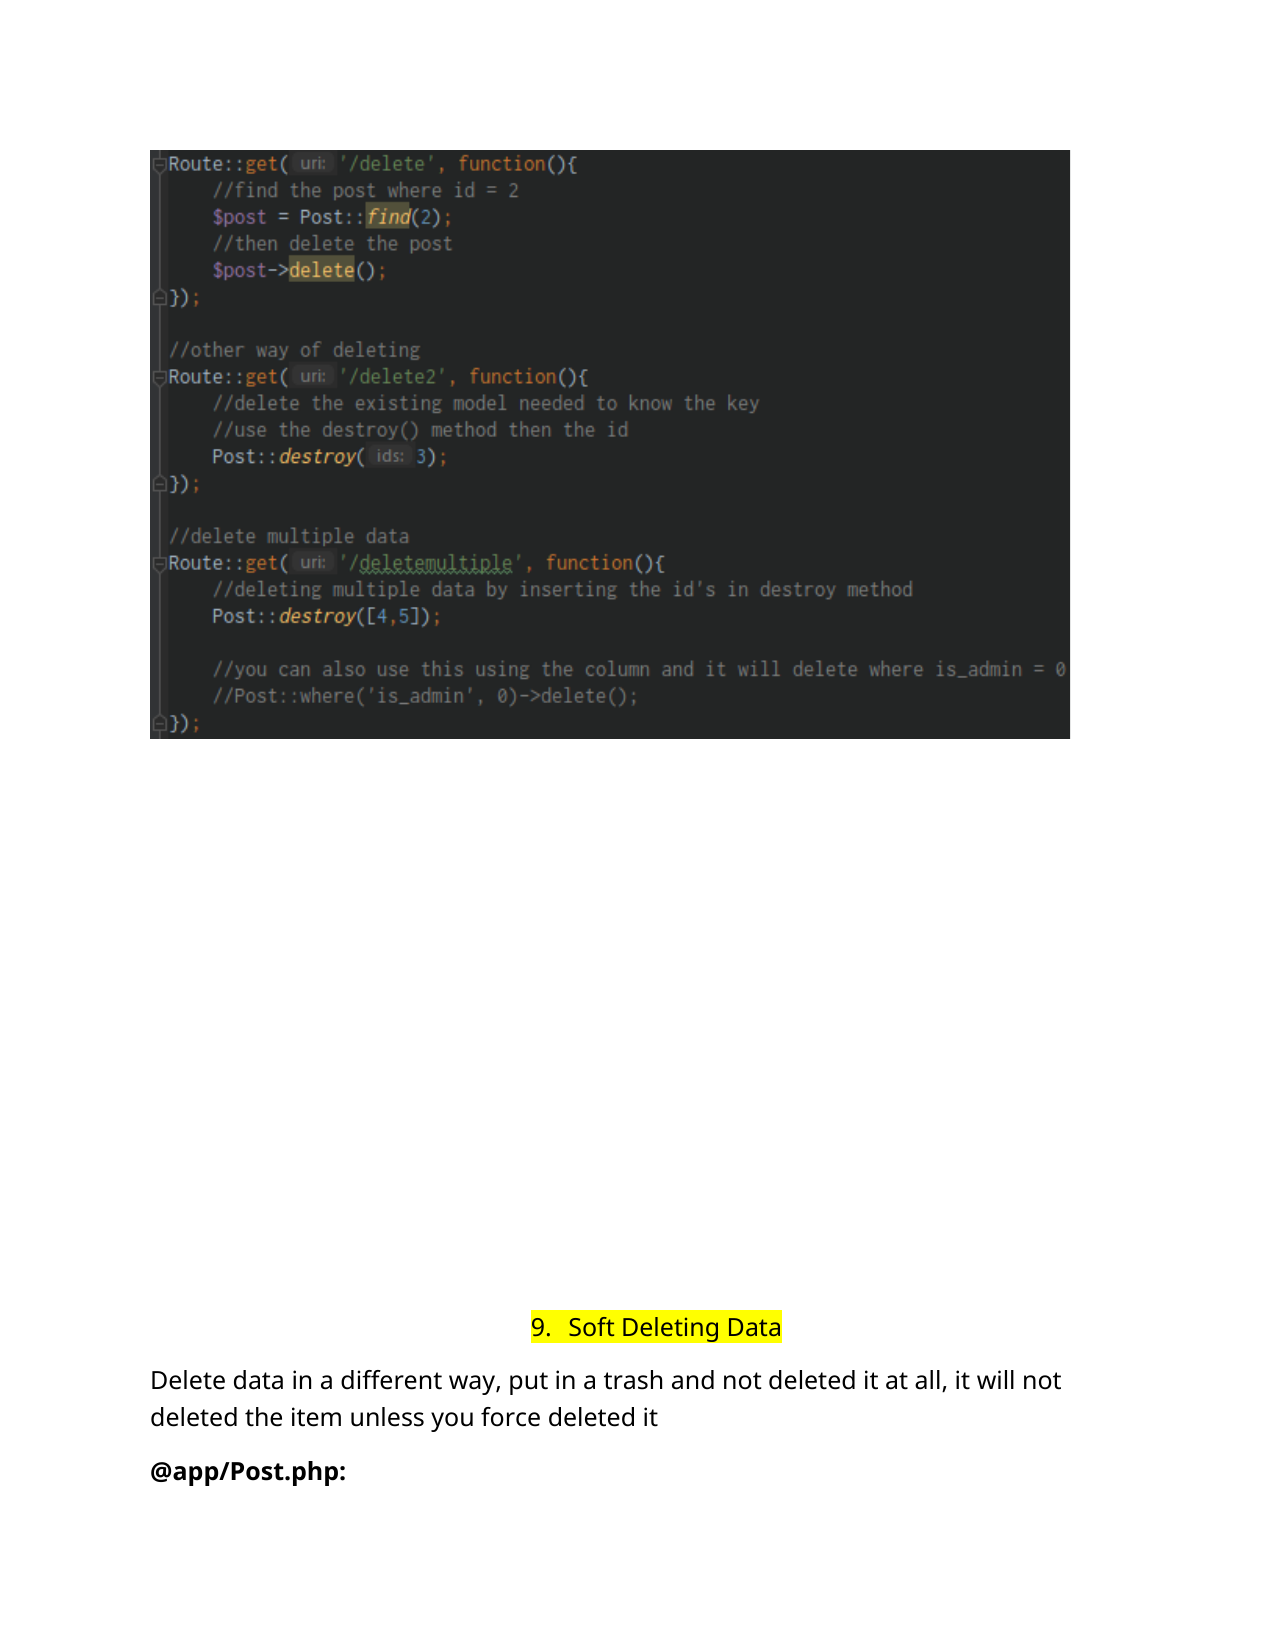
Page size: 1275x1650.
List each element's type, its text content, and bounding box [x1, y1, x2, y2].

picture [150, 150, 1071, 739]
text Delete data in a different way, put in a trash and not deleted it at all, it will not deleted the item unless you force deleted it [150, 1363, 1125, 1434]
list Soft Deleting Data [187, 1309, 1125, 1343]
text @app/Post.php: [150, 1453, 1125, 1487]
